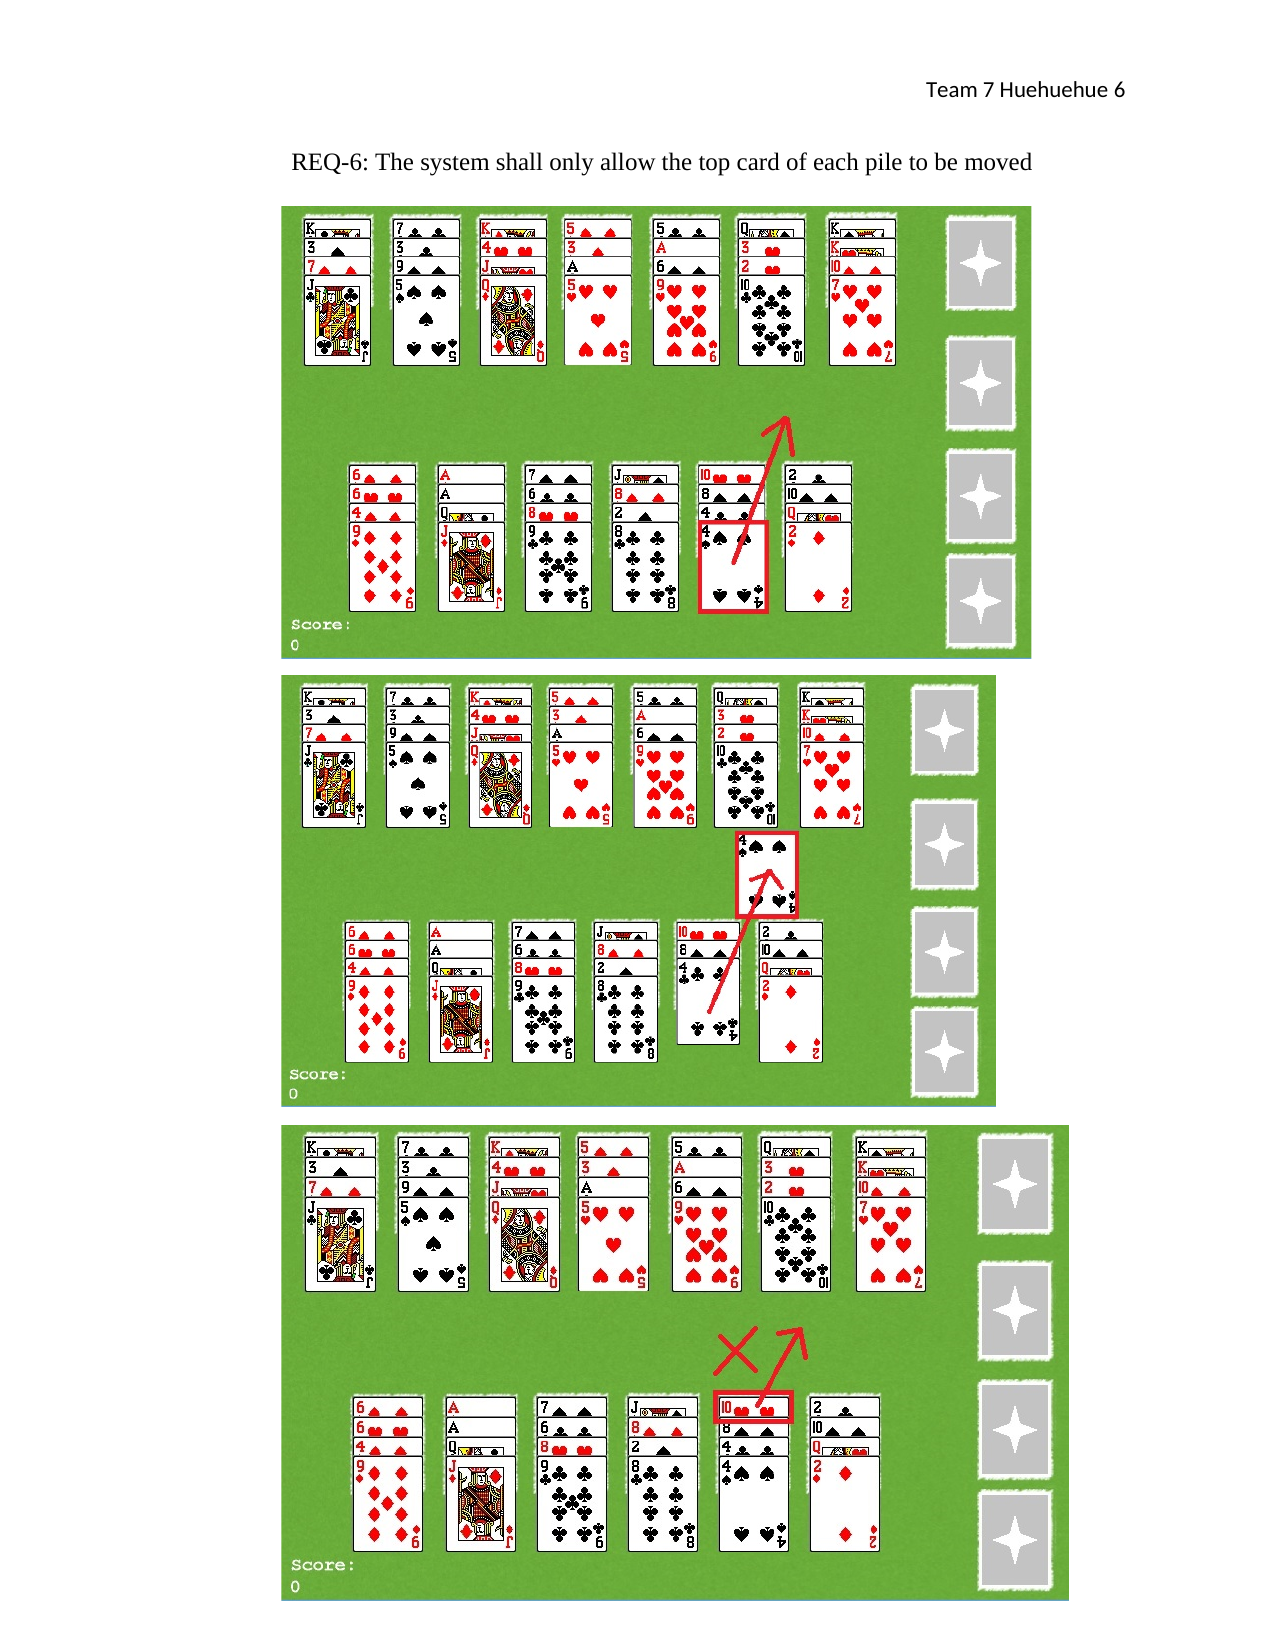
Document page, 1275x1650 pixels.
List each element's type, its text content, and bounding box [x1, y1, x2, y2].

picture [281, 675, 996, 1107]
picture [281, 206, 1032, 659]
text REQ-6: The system shall only allow the top card of each pile to be moved [291, 150, 1125, 175]
picture [281, 1125, 1069, 1601]
